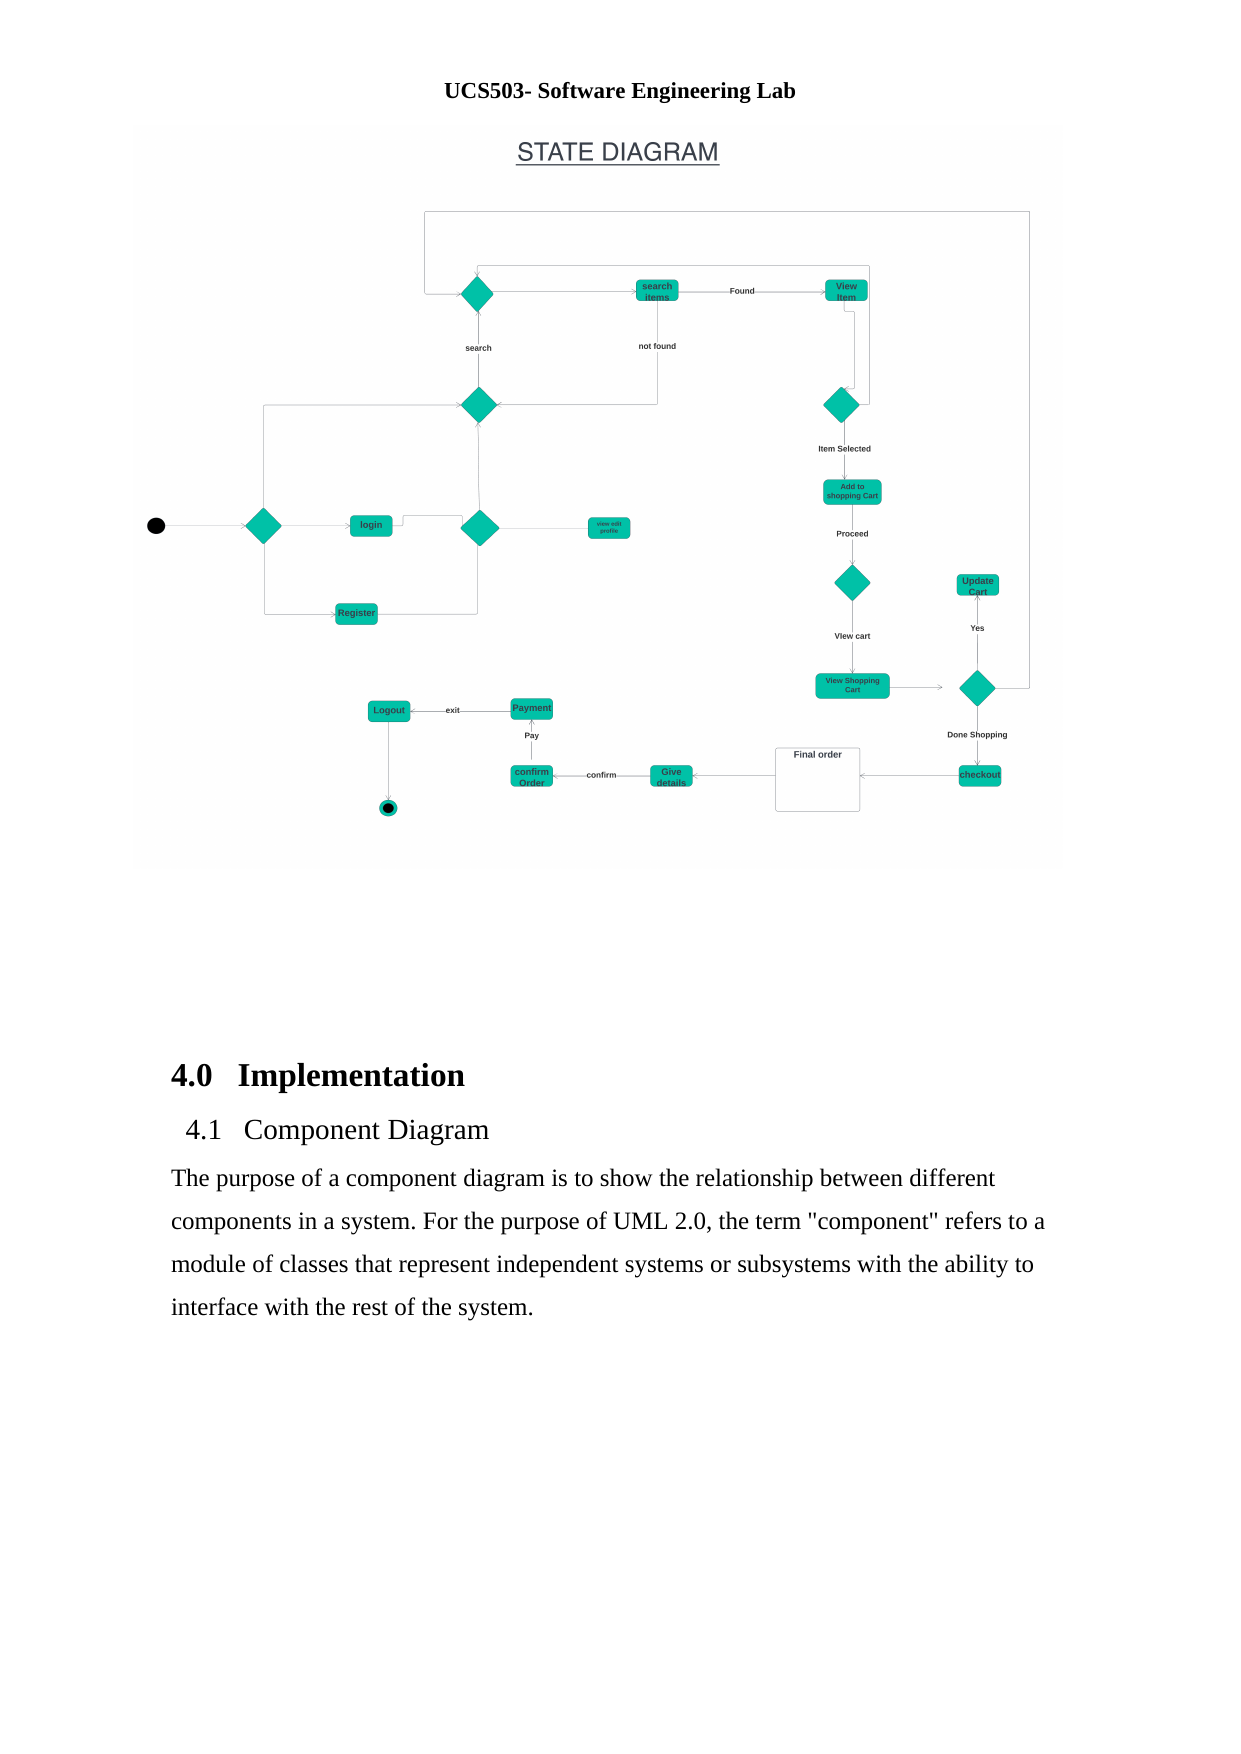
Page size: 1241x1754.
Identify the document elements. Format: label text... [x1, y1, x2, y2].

picture [133, 125, 1063, 869]
text The purpose of a component diagram is to show the relationship between different components in a system. For the purpose of UML 2.0, the term "component" refers to a module of classes that represent independent systems or subsystems with the ability to interface with the rest of the system. [171, 1163, 1065, 1321]
text 4.1 Component Diagram [171, 1112, 1065, 1146]
text 4.0 Implementation [171, 1055, 1065, 1093]
